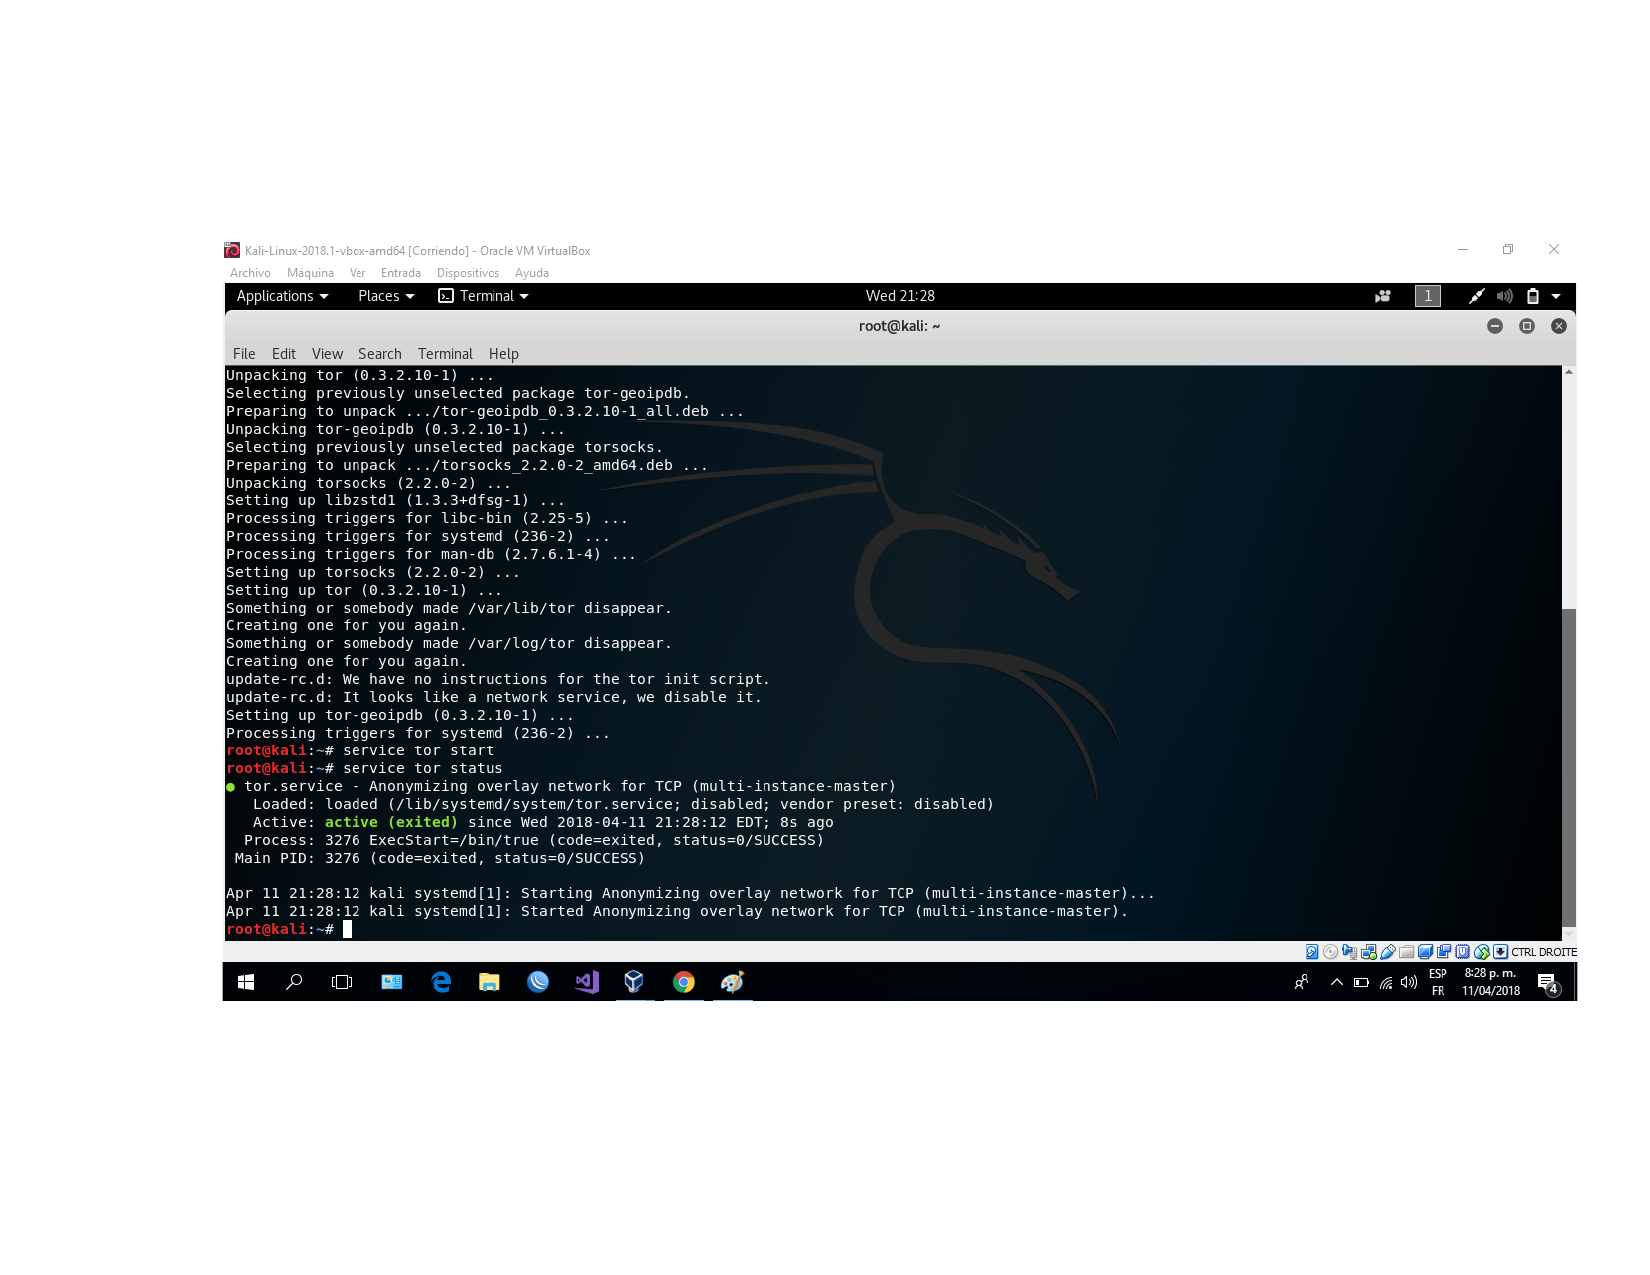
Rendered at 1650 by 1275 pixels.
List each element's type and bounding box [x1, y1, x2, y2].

picture [222, 239, 1578, 1001]
